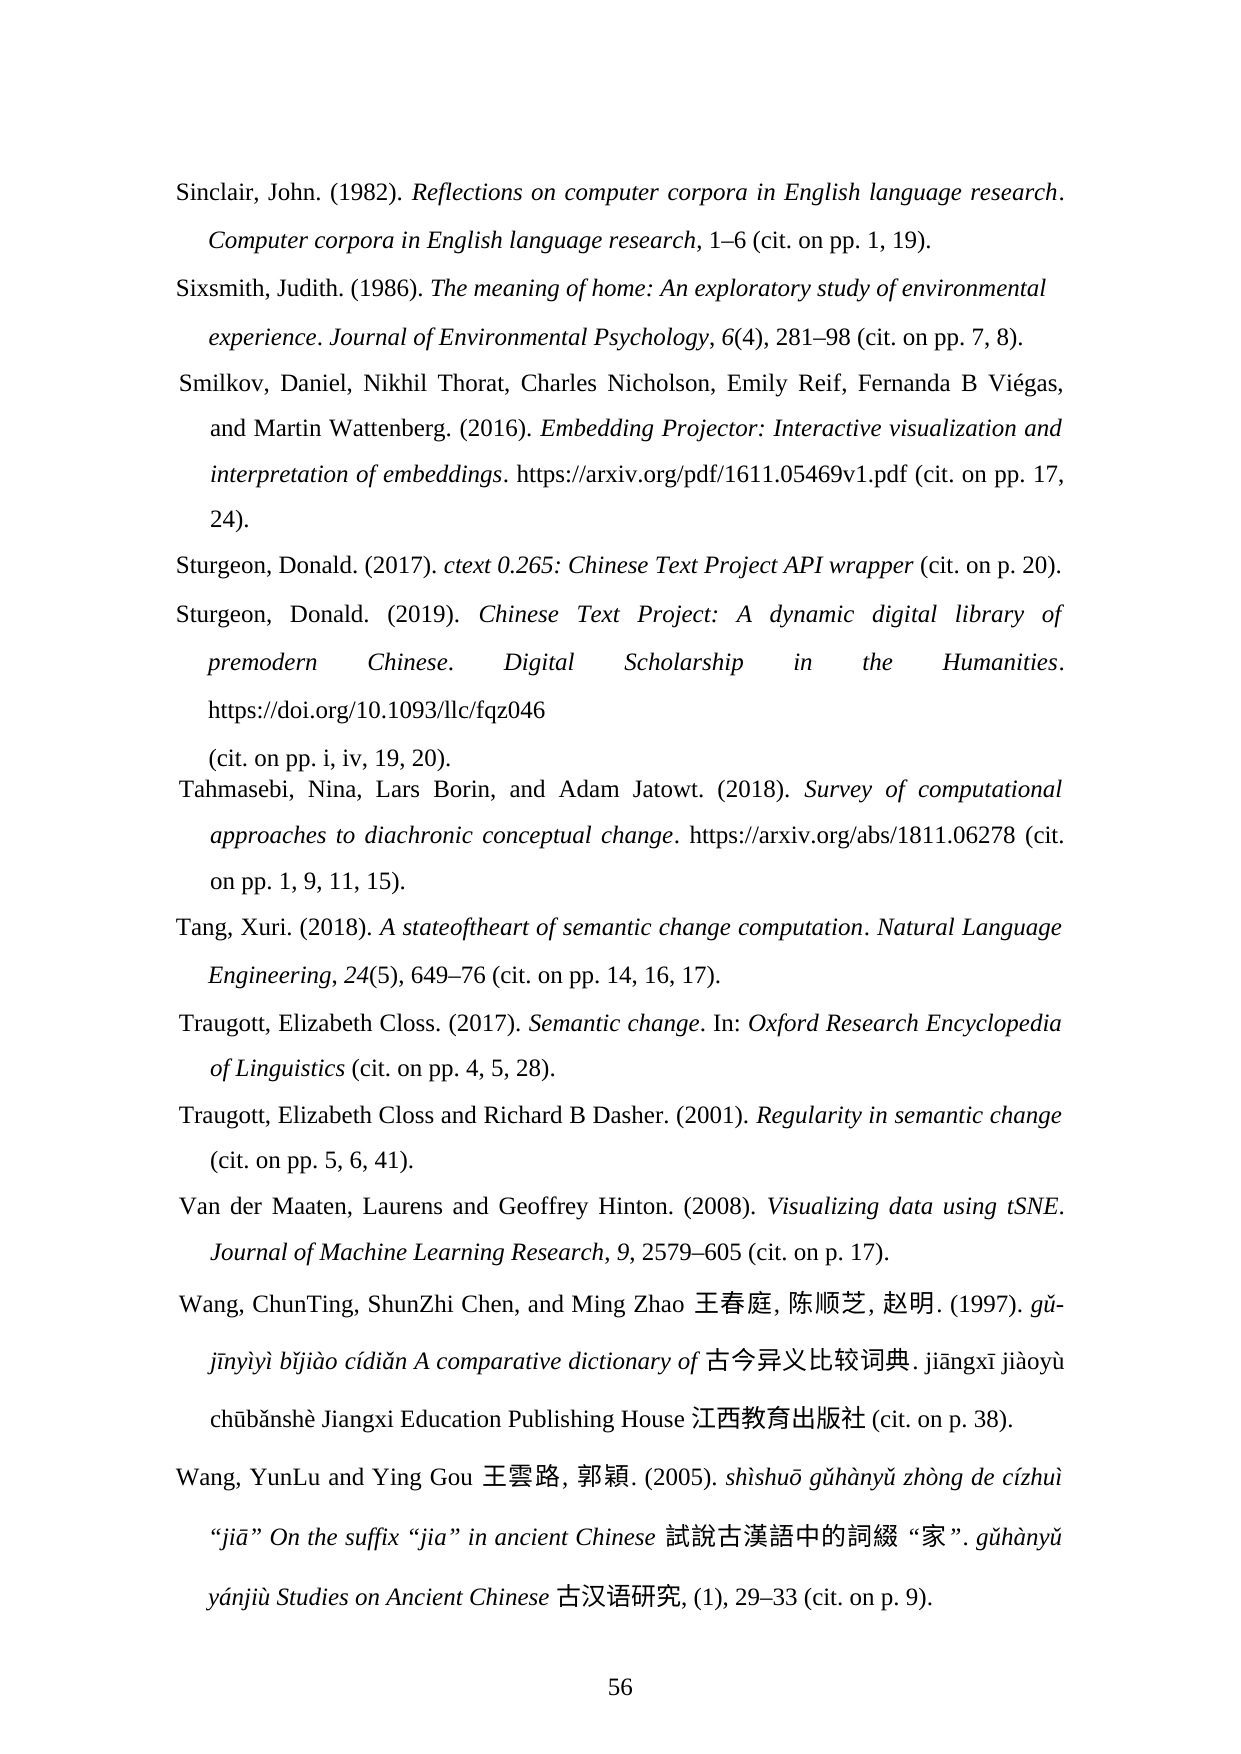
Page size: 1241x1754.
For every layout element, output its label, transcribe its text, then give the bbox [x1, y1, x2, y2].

text Sturgeon, Donald. (2017). ctext 0.265: Chinese Text Project API wrapper (cit. on p. 20). [176, 551, 1064, 579]
text Traugott, Elizabeth Closs. (2017). Semantic change. In: Oxford Research Encyclopedia of Linguistics (cit. on pp. 4, 5, 28). [179, 1008, 1064, 1082]
text Smilkov, Daniel, Nikhil Thorat, Charles Nicholson, Emily Reif, Fernanda B Viégas, and Martin Wattenberg. (2016). Embedding Projector: Interactive visualization and interpretation of embeddings. https://arxiv.org/pdf/1611.05469v1.pdf (cit. on pp. 17, 24). [179, 368, 1064, 533]
text experience. Journal of Environmental Psychology, 6(4), 281–98 (cit. on pp. 7, 8). [208, 322, 1064, 351]
text Van der Maaten, Laurens and Geoffrey Hinton. (2008). Visualizing data using t­SNE. Journal of Machine Learning Research, 9, 2579–605 (cit. on p. 17). [179, 1191, 1064, 1266]
text Tahmasebi, Nina, Lars Borin, and Adam Jatowt. (2018). Survey of computational approaches to diachronic conceptual change. https://arxiv.org/abs/1811.06278 (cit. on pp. 1, 9, 11, 15). [179, 774, 1064, 894]
text Traugott, Elizabeth Closs and Richard B Dasher. (2001). Regularity in semantic change (cit. on pp. 5, 6, 41). [179, 1100, 1064, 1174]
text Wang, Yun­Lu and Ying Gou 王雲路, 郭穎. (2005). shì­shuō gǔ­hàn­yǔ zhòng de cí­zhuì “jiā” On the suffix “jia” in ancient Chinese 試說古漢語中的詞綴 “家”. gǔ­hàn­yǔ yán­jiù Studies on Ancient Chinese 古汉语研究, (1), 29–33 (cit. on p. 9). [176, 1457, 1064, 1613]
text Wang, Chun­Ting, Shun­Zhi Chen, and Ming Zhao 王春庭, 陈顺芝, 赵明. (1997). gǔ­jīnyì­yì bǐ­jiào cí­diǎn A comparative dictionary of 古今异义比较词典. jiāng­xī jiào­yù chū­bǎn­shè Jiangxi Education Publishing House 江西教育出版社 (cit. on p. 38). [179, 1283, 1064, 1435]
text (cit. on pp. i, iv, 19, 20). [208, 743, 1064, 772]
text Tang, Xuri. (2018). A state­of­the­art of semantic change computation. Natural Language Engineering, 24(5), 649–76 (cit. on pp. 14, 16, 17). [176, 912, 1064, 988]
text Sixsmith, Judith. (1986). The meaning of home: An exploratory study of environmental [176, 273, 1064, 302]
text Sinclair, John. (1982). Reflections on computer corpora in English language research. Computer corpora in English language research, 1–6 (cit. on pp. 1, 19). [176, 177, 1064, 254]
text Sturgeon, Donald. (2019). Chinese Text Project: A dynamic digital library of premodern Chinese. Digital Scholarship in the Humanities. https://doi.org/10.1093/llc/fqz046 [176, 599, 1064, 723]
